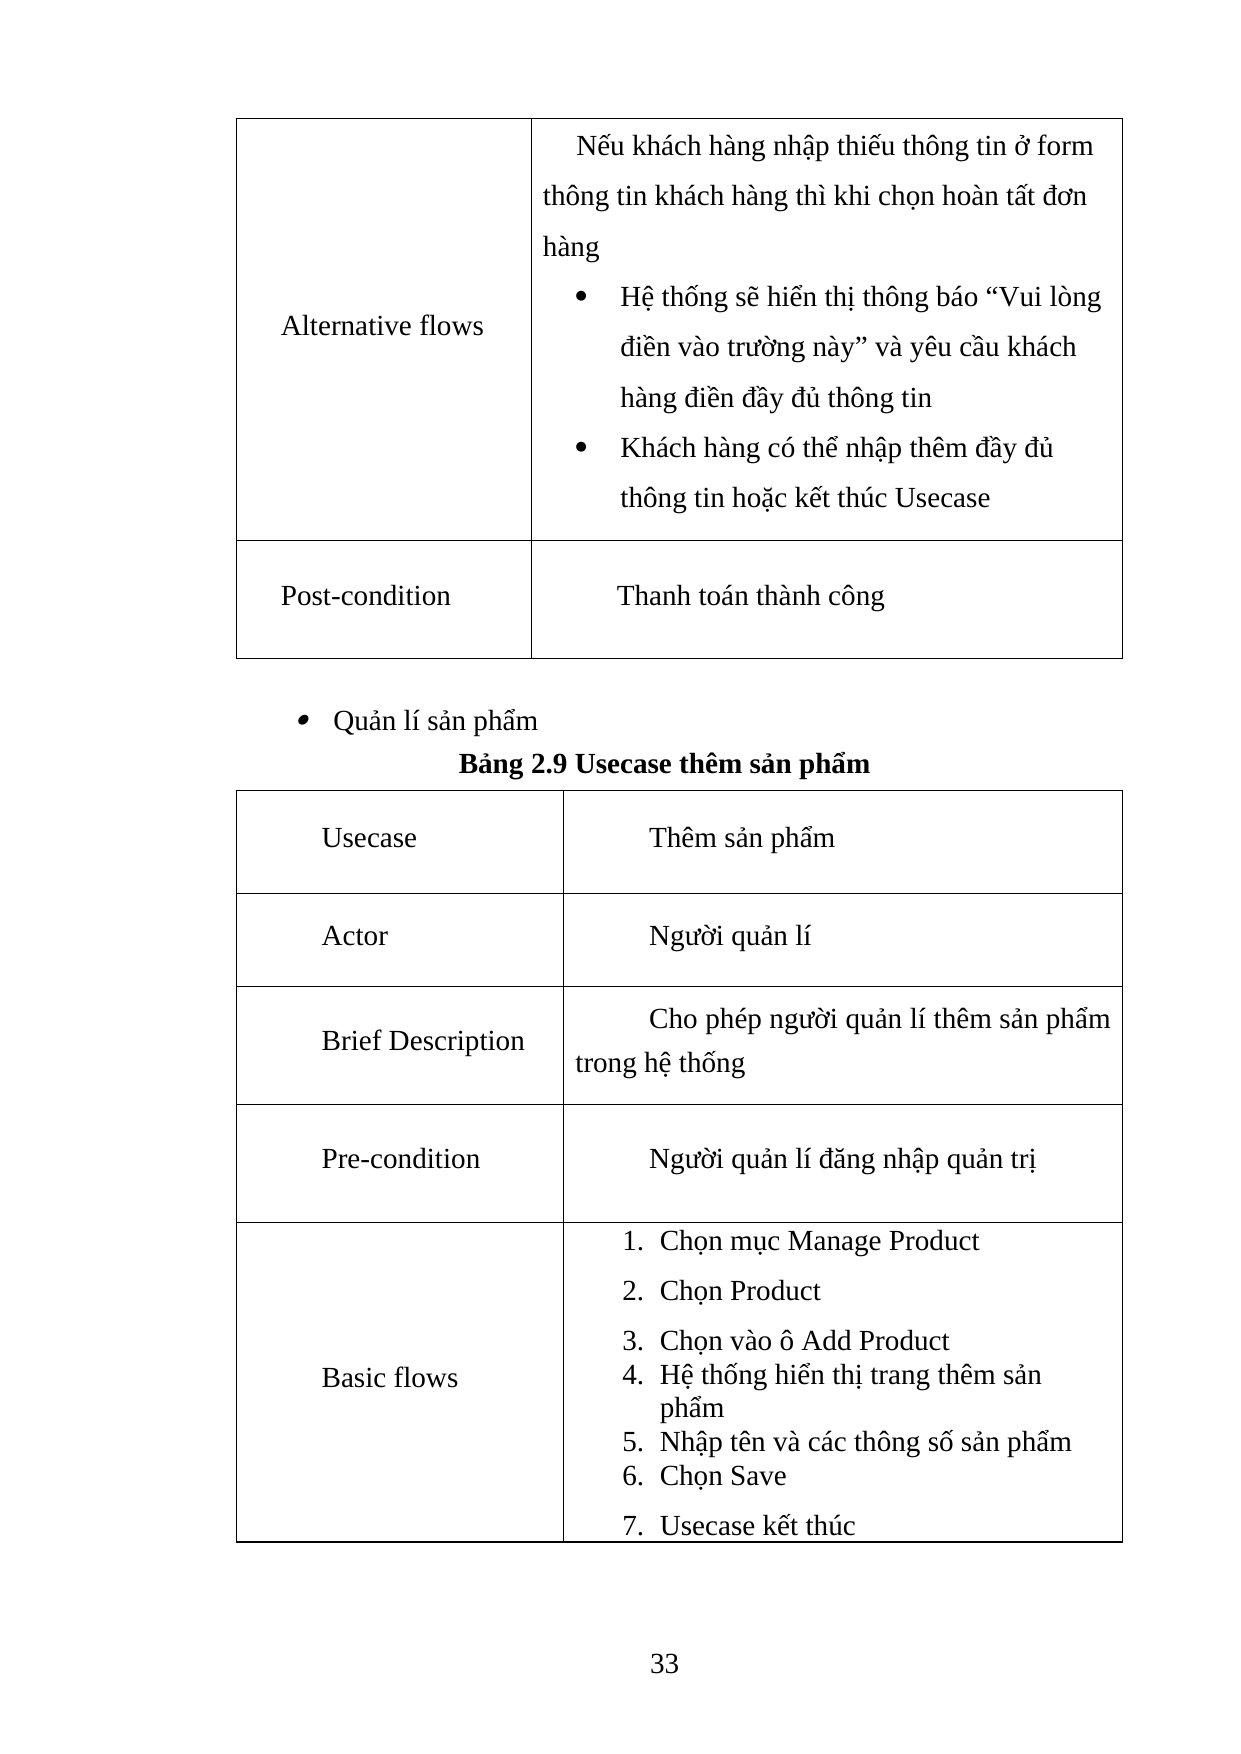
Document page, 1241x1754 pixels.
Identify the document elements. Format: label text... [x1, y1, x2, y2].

table_cell Người quản lí đăng nhập quản trị [564, 1105, 1122, 1222]
table_cell Chọn mục Manage Product Chọn Product Chọn vào ô Add Product Hệ thống hiển thị trang thêm sản phẩm Nhập tên và các thông số sản phẩm Chọn Save Usecase kết thúc [564, 1223, 1122, 1541]
list Quản lí sản phẩm [296, 703, 1152, 736]
table_header Usecase [237, 791, 563, 893]
table_cell Actor [237, 894, 563, 986]
table_cell Nếu khách hàng nhập thiếu thông tin ở form thông tin khách hàng thì khi chọn hoàn tất đơn hàng Hệ thống sẽ hiển thị thông báo “Vui lòng điền vào trường này” và yêu cầu khách hàng điền đầy đủ thông tin Khách hàng có thể nhập thêm đầy đủ thông tin hoặc kết thúc Usecase [532, 119, 1122, 540]
text Bảng 2.9 Usecase thêm sản phẩm [177, 746, 1152, 780]
table_header Thêm sản phẩm [564, 791, 1122, 893]
table_cell Cho phép người quản lí thêm sản phẩm trong hệ thống [564, 987, 1122, 1104]
table_cell Pre-condition [237, 1105, 563, 1222]
table_cell Post-condition [237, 541, 531, 658]
table_cell Alternative flows [237, 119, 531, 540]
table_cell Brief Description [237, 987, 563, 1104]
table_cell Thanh toán thành công [532, 541, 1122, 658]
table_cell Người quản lí [564, 894, 1122, 986]
table_cell Basic flows [237, 1223, 563, 1541]
